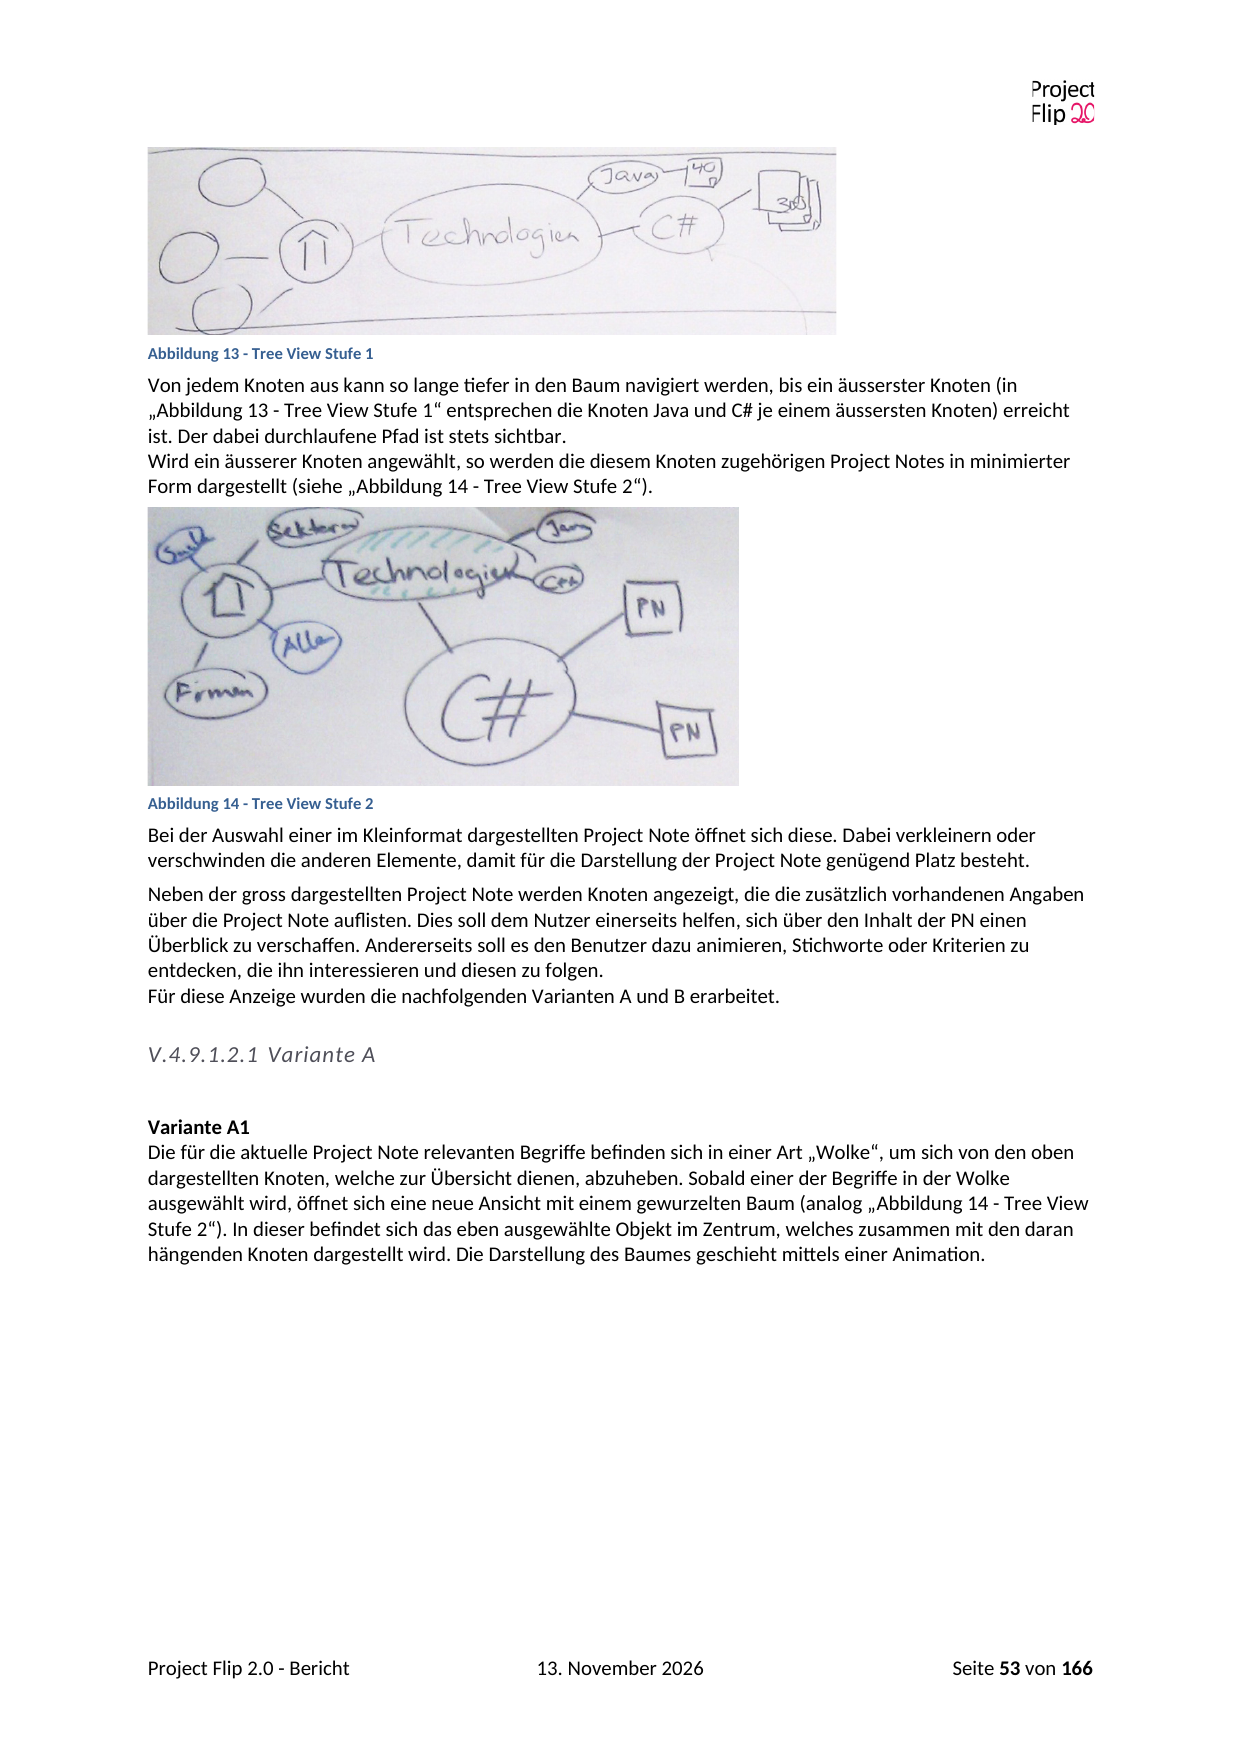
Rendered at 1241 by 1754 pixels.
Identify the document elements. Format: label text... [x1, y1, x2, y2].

text Bei der Auswahl einer im Kleinformat dargestellten Project Note öffnet sich diese. Dabei verkleinern oder verschwinden die anderen Elemente, damit für die Darstellung der Project Note genügend Platz besteht. [148, 822, 1093, 873]
subtitle Variante A [148, 1040, 1093, 1068]
picture [147, 507, 739, 786]
picture [1081, 79, 1097, 124]
text Neben der gross dargestellten Project Note werden Knoten angezeigt, die die zusätzlich vorhandenen Angaben über die Project Note auflisten. Dies soll dem Nutzer einerseits helfen, sich über den Inhalt der PN einen Überblick zu verschaffen. Andererseits soll es den Benutzer dazu animieren, Stichworte oder Kriterien zu entdecken, die ihn interessieren und diesen zu folgen. Für diese Anzeige wurden die nachfolgenden Varianten A und B erarbeitet. [148, 881, 1093, 1008]
picture [147, 147, 837, 335]
